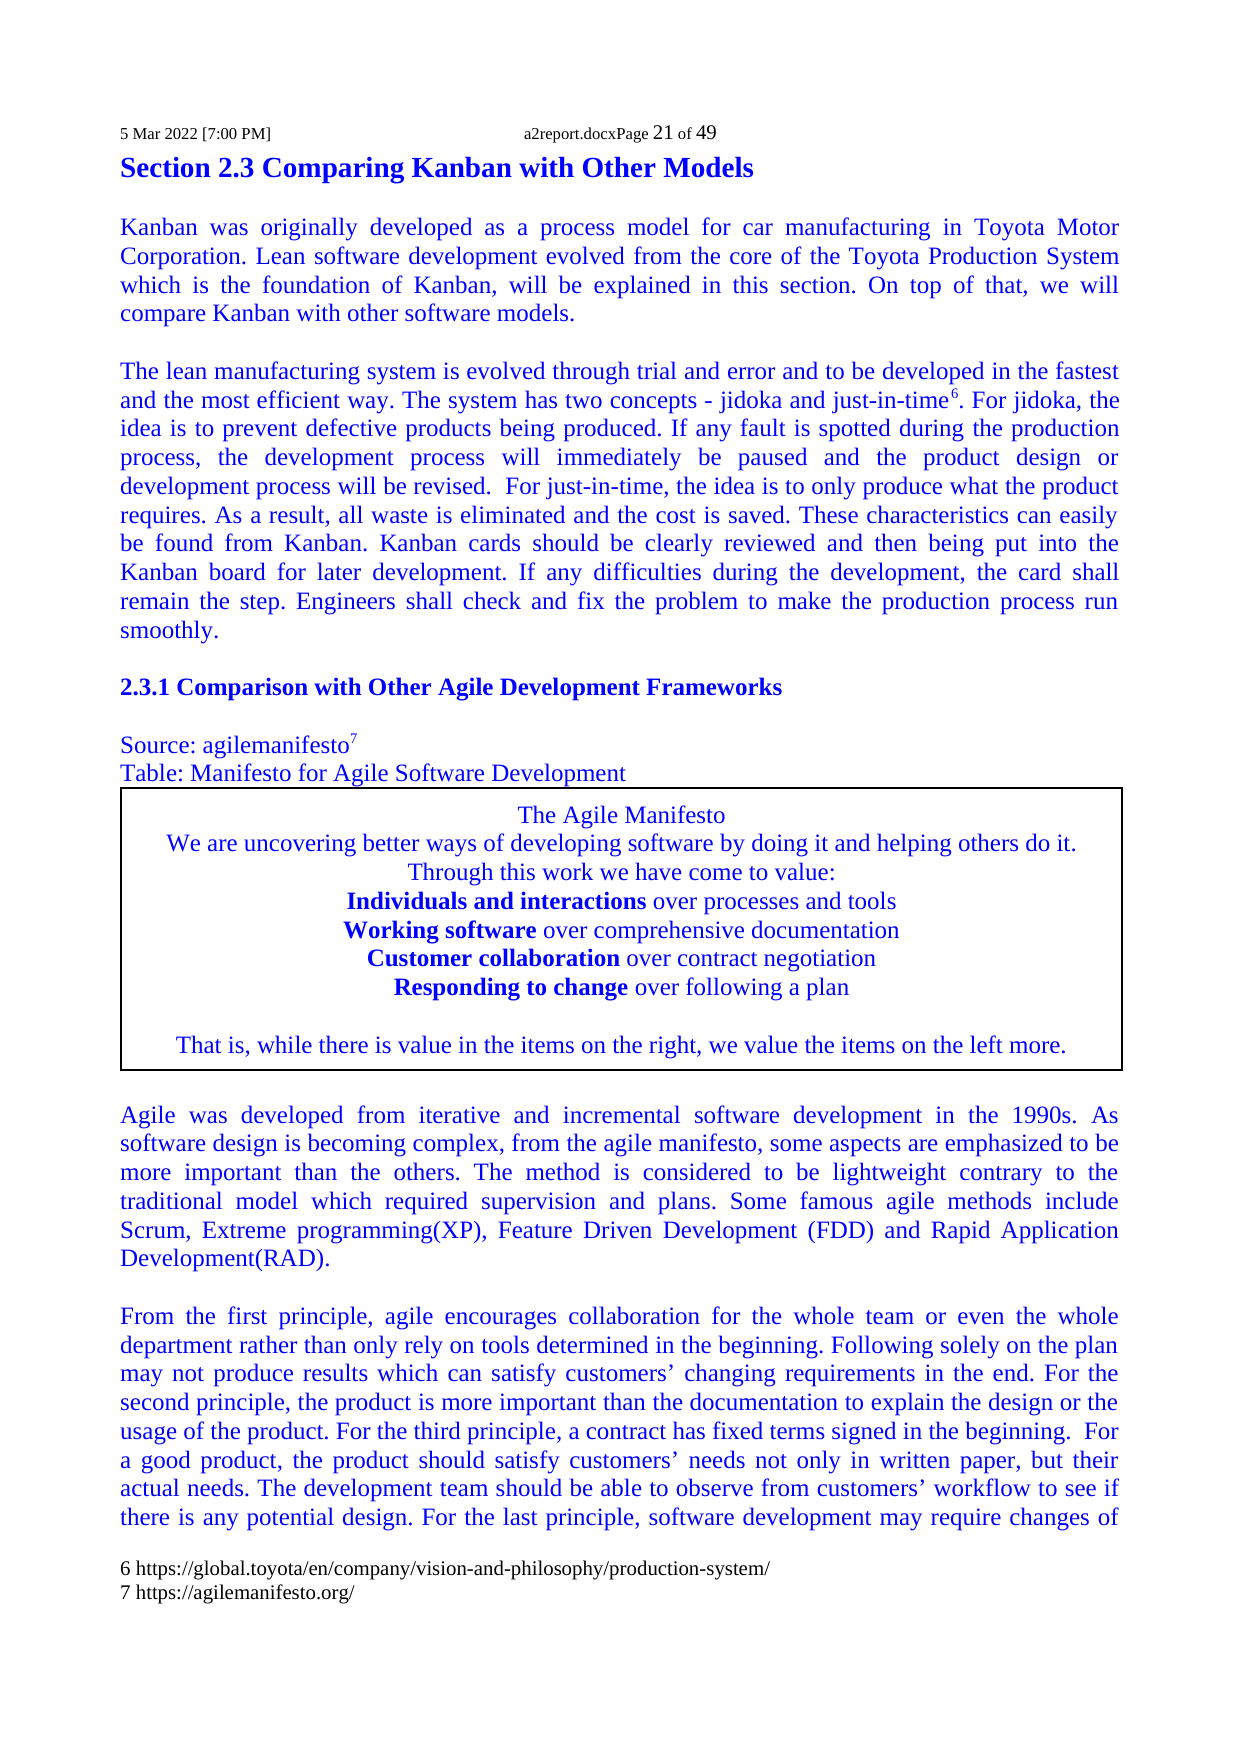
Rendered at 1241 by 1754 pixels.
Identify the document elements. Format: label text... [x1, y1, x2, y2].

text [120, 1301, 1120, 1531]
table_header The Agile Manifesto We are uncovering better ways of developing software by doing it and helping others do it. Through this work we have come to value: Individuals and interactions over processes and tools Working software over comprehensive documentation Customer collaboration over contract negotiation Responding to change over following a plan That is, while there is value in the items on the right, we value the items on the left more. [122, 789, 1121, 1069]
text The lean manufacturing system is evolved through trial and error and to be developed in the fastest and the most efficient way. The system has two concepts - jidoka and just-in-time. For jidoka, the idea is to prevent defective products being produced. If any fault is spotted during the production process, the development process will immediately be paused and the product design or development process will be revised. For just-in-time, the idea is to only produce what the product requires. As a result, all waste is eliminated and the cost is saved. These characteristics can easily be found from Kanban. Kanban cards should be clearly reviewed and then being put into the Kanban board for later development. If any difficulties during the development, the card shall remain the step. Engineers shall check and fix the problem to make the production process run smoothly. [120, 356, 1120, 643]
text Table: Manifesto for Agile Software Development [120, 758, 1120, 787]
text Agile was developed from iterative and incremental software development in the 1990s. As software design is becoming complex, from the agile manifesto, some aspects are emphasized to be more important than the others. The method is considered to be lightweight contrary to the traditional model which required supervision and plans. Some famous agile methods include Scrum, Extreme programming(XP), Feature Driven Development (FDD) and Rapid Application Development(RAD). [120, 1100, 1120, 1272]
text Source: agilemanifesto [120, 730, 1120, 758]
text Section 2.3 Comparing Kanban with Other Models [120, 150, 1120, 183]
text Kanban was originally developed as a process model for car manufacturing in Toyota Motor Corporation. Lean software development evolved from the core of the Toyota Production System which is the foundation of Kanban, will be explained in this section. On top of that, we will compare Kanban with other software models. [120, 212, 1120, 327]
text 2.3.1 Comparison with Other Agile Development Frameworks [120, 672, 1120, 701]
